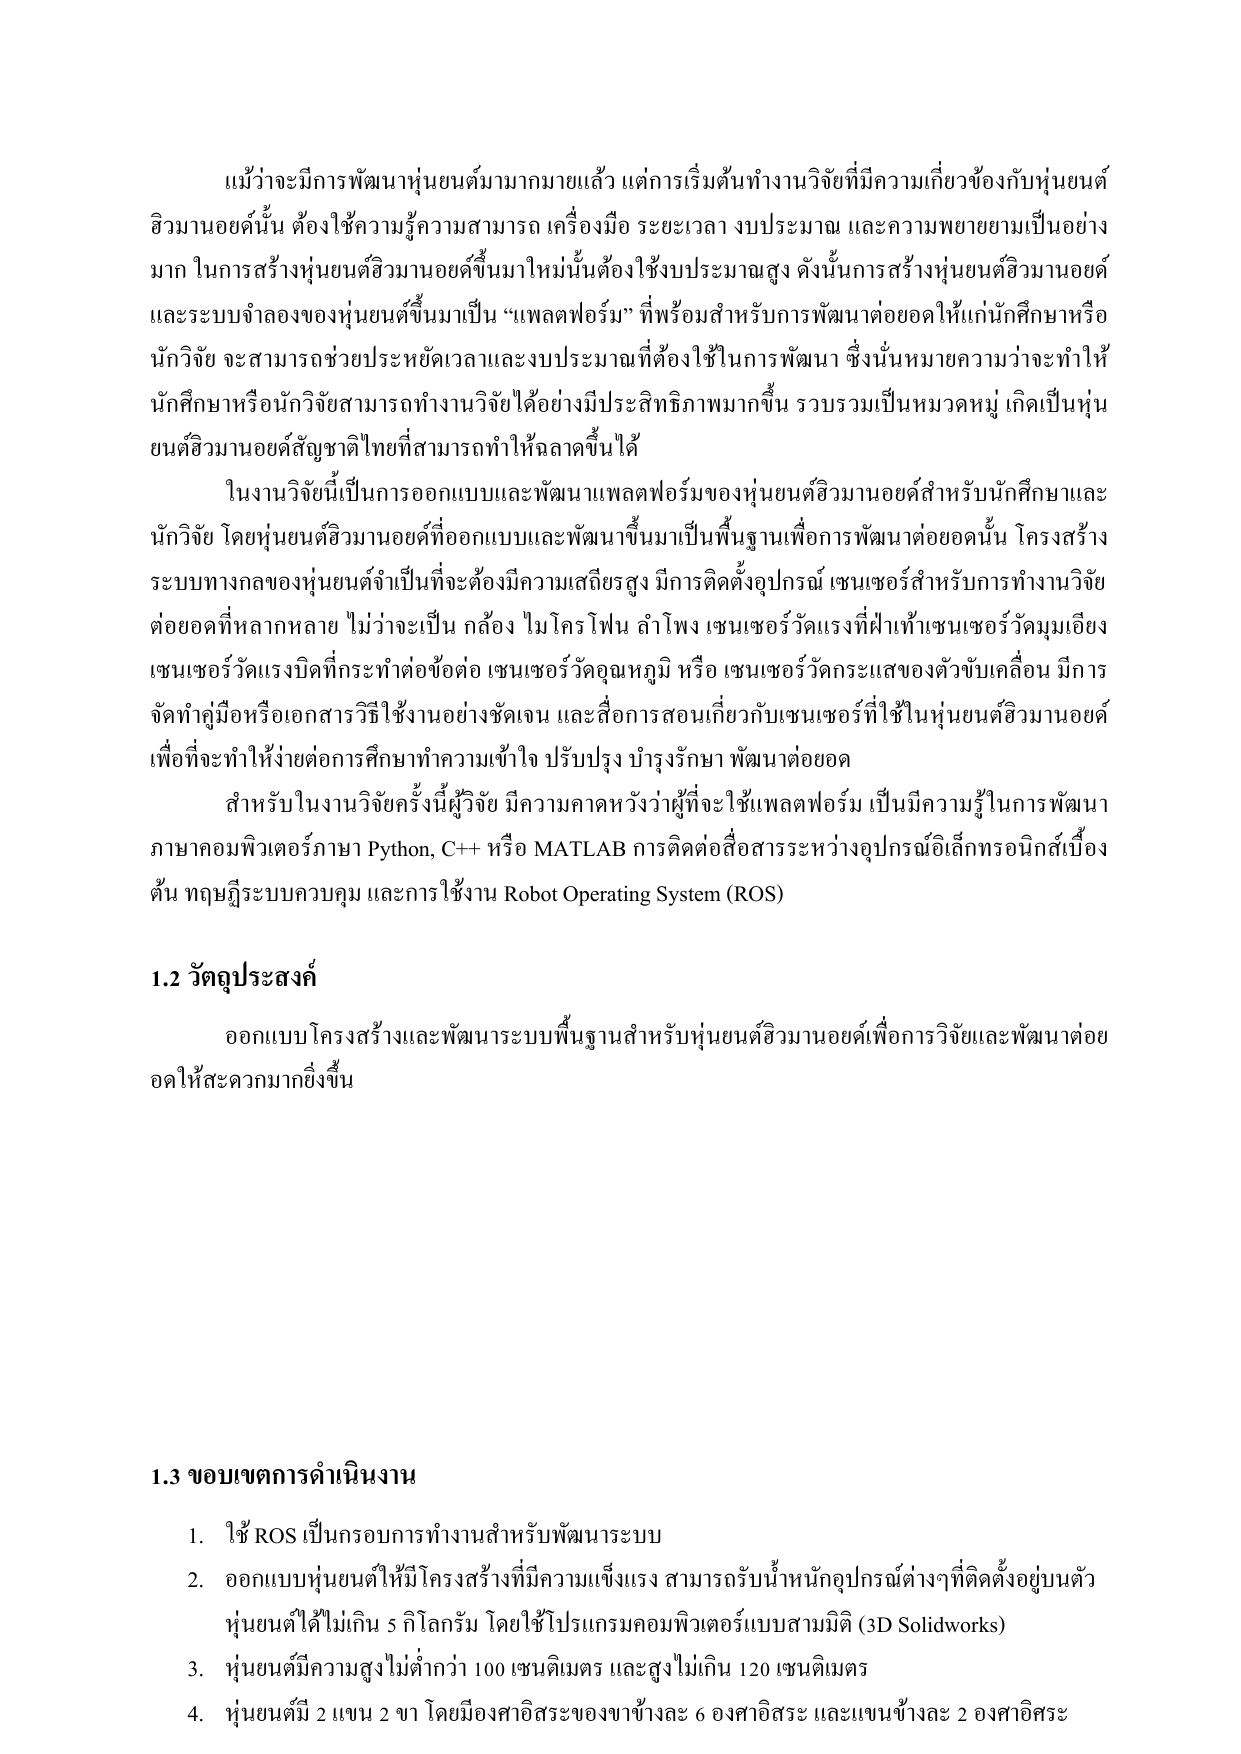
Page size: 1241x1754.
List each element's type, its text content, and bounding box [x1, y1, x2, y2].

text ออกแบบโครงสร้างและพัฒนาระบบพื้นฐานสำหรับหุ่นยนต์ฮิวมานอยด์เพื่อการวิจัยและพัฒนาต่อยอดให้สะดวกมากยิ่งขึ้น [150, 1014, 1108, 1097]
list หุ่นยนต์มี 2 แขน 2 ขา โดยมีองศาอิสระของขาข้างละ 6 องศาอิสระ และแขนข้างละ 2 องศาอิศระ [187, 1690, 1108, 1729]
list ใช้ ROS เป็นกรอบการทำงานสำหรับพัฒนาระบบ [187, 1512, 1108, 1551]
text ในงานวิจัยนี้เป็นการออกแบบและพัฒนาแพลตฟอร์มของหุ่นยนต์ฮิวมานอยด์สำหรับนักศึกษาและนักวิจัย โดยหุ่นยนต์ฮิวมานอยด์ที่ออกแบบและพัฒนาขึ้นมาเป็นพื้นฐานเพื่อการพัฒนาต่อยอดนั้น โครงสร้างระบบทางกลของหุ่นยนต์จำเป็นที่จะต้องมีความเสถียรสูง มีการติดตั้งอุปกรณ์ เซนเซอร์สำหรับการทำงานวิจัยต่อยอดที่หลากหลาย ไม่ว่าจะเป็น กล้อง ไมโครโฟน ลำโพง เซนเซอร์วัดแรงที่ฝ่าเท้าเซนเซอร์วัดมุมเอียง เซนเซอร์วัดแรงบิดที่กระทำต่อข้อต่อ เซนเซอร์วัดอุณหภูมิ หรือ เซนเซอร์วัดกระแสของตัวขับเคลื่อน มีการจัดทำคู่มือหรือเอกสารวิธีใช้งานอย่างชัดเจน และสื่อการสอนเกี่ยวกับเซนเซอร์ที่ใช้ในหุ่นยนต์ฮิวมานอยด์ เพื่อที่จะทำให้ง่ายต่อการศึกษาทำความเข้าใจ ปรับปรุง บำรุงรักษา พัฒนาต่อยอด [150, 470, 1108, 776]
subtitle 1.3 ขอบเขตการดำเนินงาน [150, 1451, 1108, 1494]
text สำหรับในงานวิจัยครั้งนี้ผู้วิจัย มีความคาดหวังว่าผู้ที่จะใช้แพลตฟอร์ม เป็นมีความรู้ในการพัฒนาภาษาคอมพิวเตอร์ภาษา Python, C++ หรือ MATLAB การติดต่อสื่อสารระหว่างอุปกรณ์อิเล็กทรอนิกส์เบื้องต้น ทฤษฏีระบบควบคุม และการใช้งาน Robot Operating System (ROS) [150, 782, 1108, 909]
list หุ่นยนต์มีความสูงไม่ต่ำกว่า 100 เซนติเมตร และสูงไม่เกิน 120 เซนติเมตร [187, 1646, 1108, 1685]
list ออกแบบหุ่นยนต์ให้มีโครงสร้างที่มีความแข็งแรง สามารถรับน้ำหนักอุปกรณ์ต่างๆที่ติดตั้งอยู่บนตัวหุ่นยนต์ได้ไม่เกิน 5 กิโลกรัม โดยใช้โปรแกรมคอมพิวเตอร์แบบสามมิติ (3D Solidworks) [187, 1557, 1108, 1640]
text แม้ว่าจะมีการพัฒนาหุ่นยนต์มามากมายแล้ว แต่การเริ่มต้นทำงานวิจัยที่มีความเกี่ยวข้องกับหุ่นยนต์ ฮิวมานอยด์นั้น ต้องใช้ความรู้ความสามารถ เครื่องมือ ระยะเวลา งบประมาณ และความพยายยามเป็นอย่างมาก ในการสร้างหุ่นยนต์ฮิวมานอยด์ขึ้นมาใหม่นั้นต้องใช้งบประมาณสูง ดังนั้นการสร้างหุ่นยนต์ฮิวมานอยด์และระบบจำลองของหุ่นยนต์ขึ้นมาเป็น “แพลตฟอร์ม” ที่พร้อมสำหรับการพัฒนาต่อยอดให้แก่นักศึกษาหรือนักวิจัย จะสามารถช่วยประหยัดเวลาและงบประมาณที่ต้องใช้ในการพัฒนา ซึ่งนั่นหมายความว่าจะทำให้นักศึกษาหรือนักวิจัยสามารถทำงานวิจัยได้อย่างมีประสิทธิภาพมากขึ้น รวบรวมเป็นหมวดหมู่ เกิดเป็นหุ่นยนต์ฮิวมานอยด์สัญชาติไทยที่สามารถทำให้ฉลาดขึ้นได้ [150, 159, 1108, 464]
subtitle 1.2 วัตถุประสงค์ [150, 953, 1108, 995]
